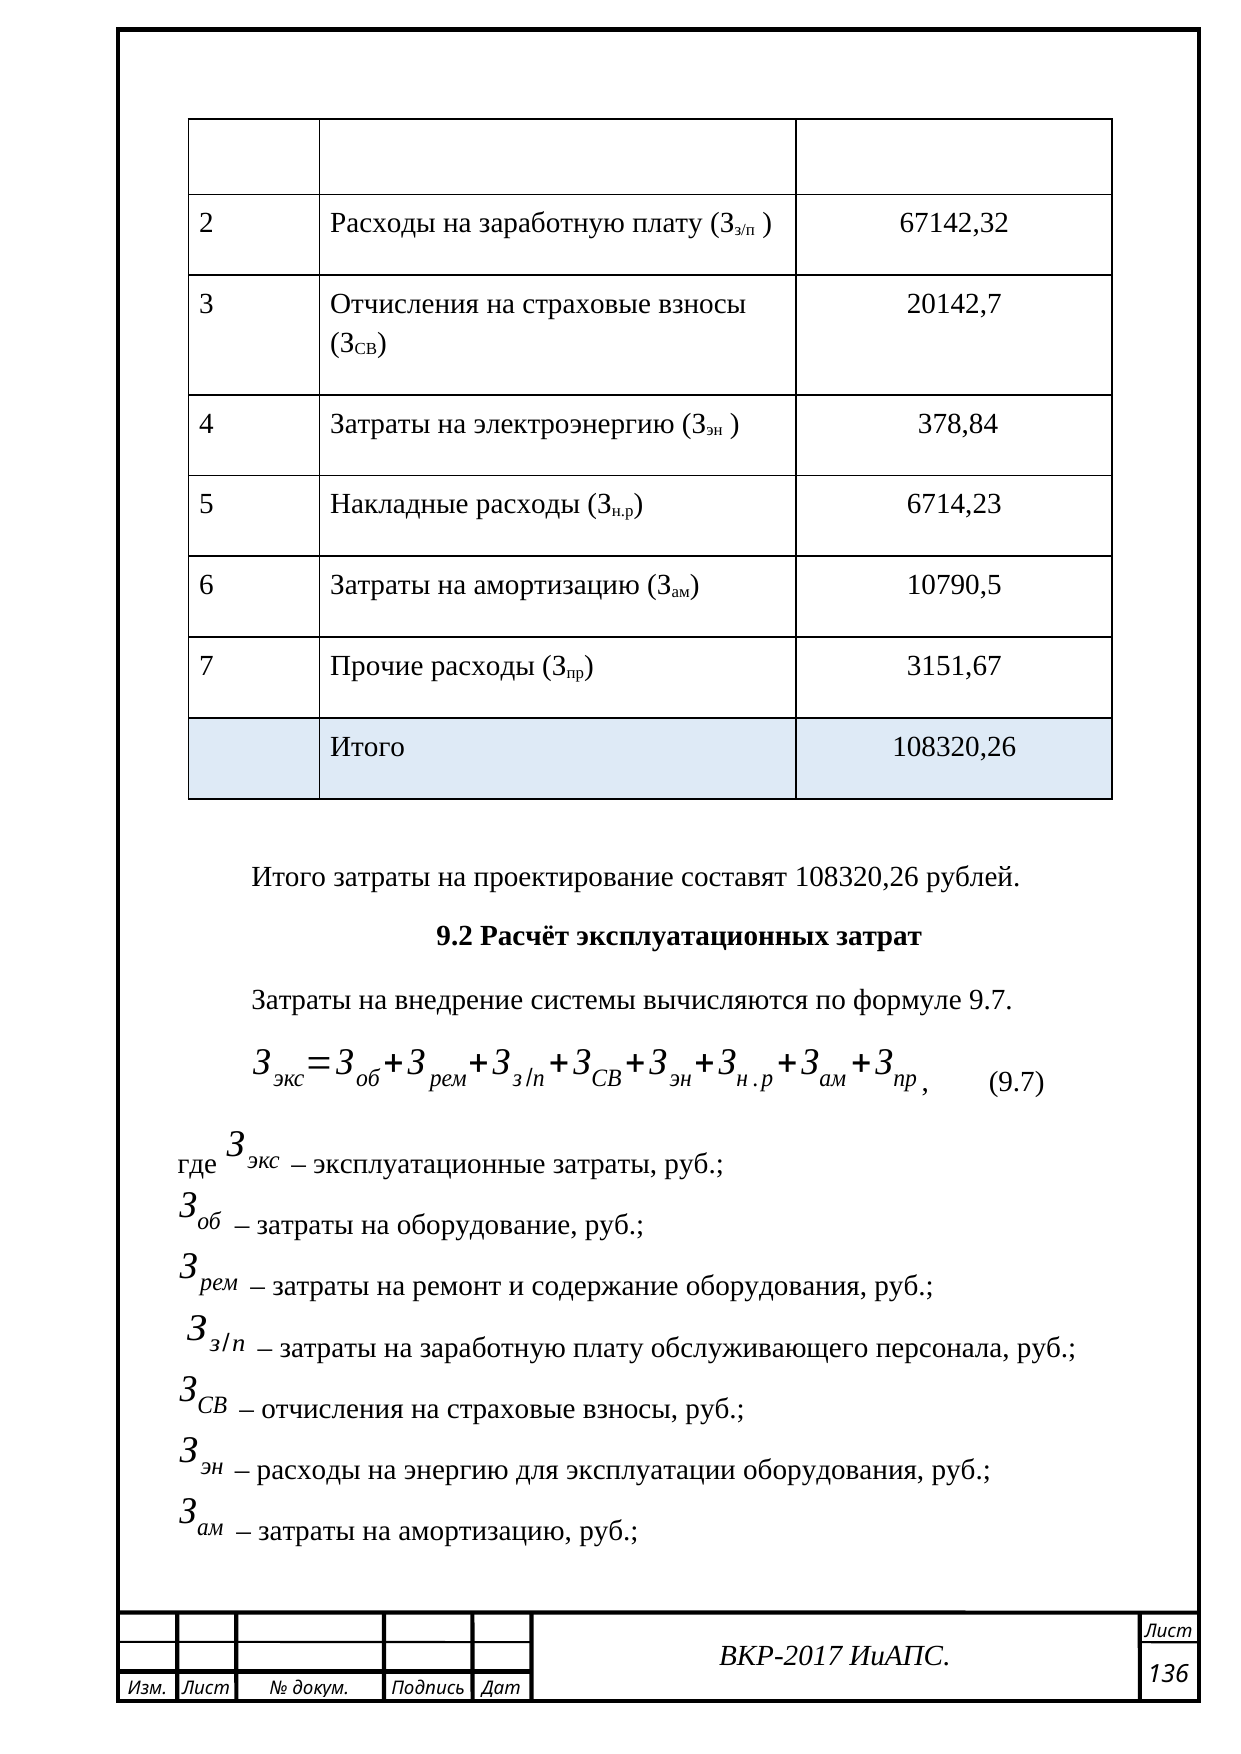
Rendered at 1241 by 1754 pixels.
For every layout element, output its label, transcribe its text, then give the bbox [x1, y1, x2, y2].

table_cell 20142,7 [797, 276, 1111, 394]
table_cell 5 [189, 476, 319, 555]
table_cell Затраты на амортизацию (Зам) [320, 557, 795, 636]
table_cell 6714,23 [797, 476, 1111, 555]
table_cell Отчисления на страховые взносы (ЗСВ) [320, 276, 795, 394]
text – затраты на ремонт и содержание оборудования, руб.; [177, 1246, 1181, 1302]
table_cell 3 [189, 276, 319, 394]
table_cell 67142,32 [797, 195, 1111, 274]
table_cell 108320,26 [797, 719, 1111, 798]
text , (9.7) [177, 1041, 1181, 1097]
table_cell 378,84 [797, 396, 1111, 474]
text Затраты на внедрение системы вычисляются по формуле 9.7. [177, 982, 1181, 1015]
table_cell 7 [189, 638, 319, 717]
text – расходы на энергию для эксплуатации оборудования, руб.; [177, 1429, 1181, 1486]
table_cell 2 [189, 195, 319, 274]
table_cell 6 [189, 557, 319, 636]
table_cell 1 [189, 120, 319, 193]
table_cell 4 [189, 396, 319, 474]
table_cell Итого [320, 719, 795, 798]
table_cell Накладные расходы (Зн.р) [320, 476, 795, 555]
text где – эксплуатационные затраты, руб.; [177, 1123, 1181, 1179]
text – затраты на заработную плату обслуживающего персонала, руб.; [177, 1307, 1181, 1363]
text – затраты на оборудование, руб.; [177, 1184, 1181, 1241]
table_cell Прочие расходы (Зпр) [320, 638, 795, 717]
table_cell Затраты на электроэнергию (Зэн ) [320, 396, 795, 474]
subtitle Расчёт эксплуатационных затрат [177, 918, 1181, 952]
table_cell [320, 120, 795, 193]
table_cell 3151,67 [797, 638, 1111, 717]
table_cell 10790,5 [797, 557, 1111, 636]
table_cell 0 [797, 120, 1111, 193]
table_cell [189, 719, 319, 798]
table_cell Расходы на заработную плату (Зз/п ) [320, 195, 795, 274]
text – отчисления на страховые взносы, руб.; [177, 1368, 1181, 1424]
text – затраты на амортизацию, руб.; [177, 1491, 1181, 1547]
text Итого затраты на проектирование составят 108320,26 рублей. [177, 859, 1181, 892]
